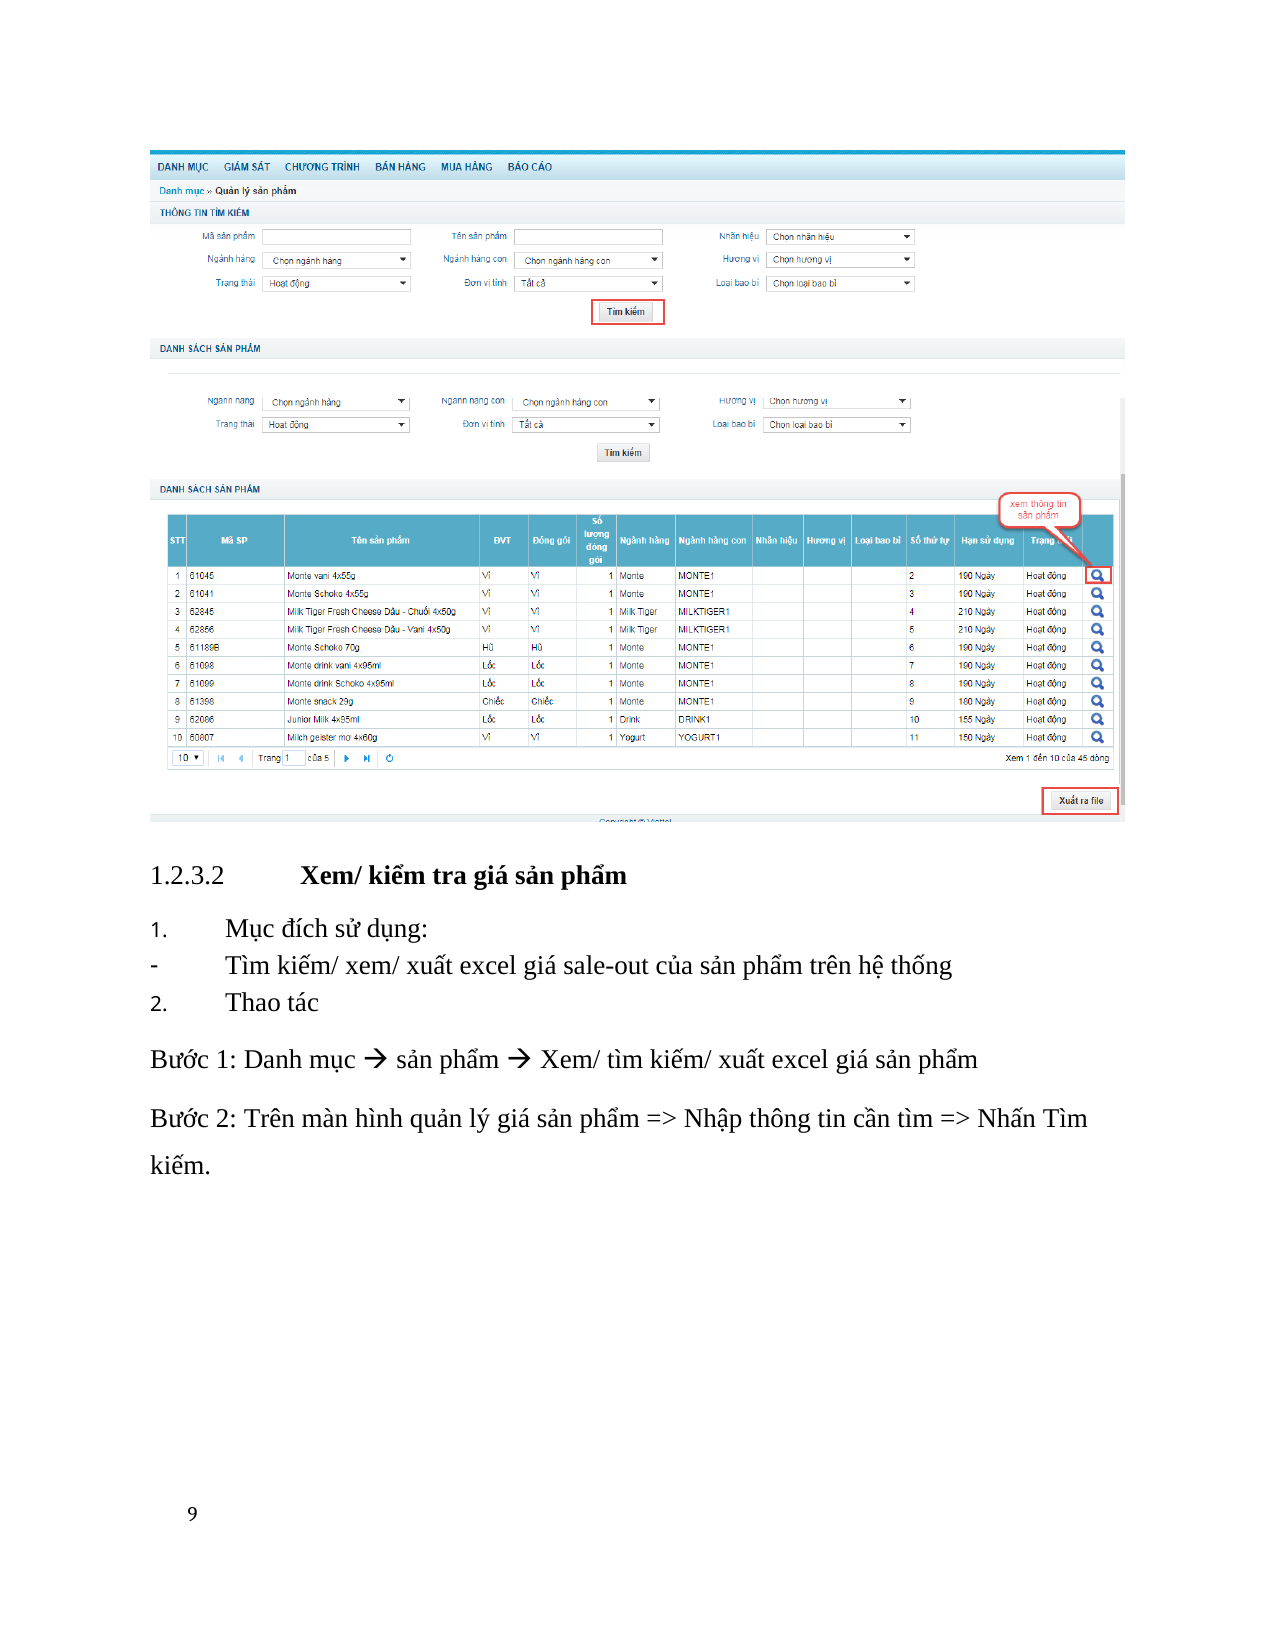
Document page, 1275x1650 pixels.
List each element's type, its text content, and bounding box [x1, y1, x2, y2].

list Mục đích sử dụng: [150, 912, 1125, 943]
list Tìm kiếm/ xem/ xuất excel giá sale-out của sản phẩm trên hệ thống [150, 948, 1125, 981]
text Bước 1: Danh mục sản phẩm Xem/ tìm kiếm/ xuất excel giá sản phẩm [150, 1043, 1136, 1074]
text Bước 2: Trên màn hình quản lý giá sản phẩm => Nhập thông tin cần tìm => Nhấn Tìm kiếm. [150, 1102, 1136, 1180]
picture [150, 154, 1125, 374]
subtitle Xem/ kiểm tra giá sản phẩm [150, 859, 1136, 890]
picture [150, 398, 1125, 822]
list Thao tác [150, 986, 1125, 1017]
